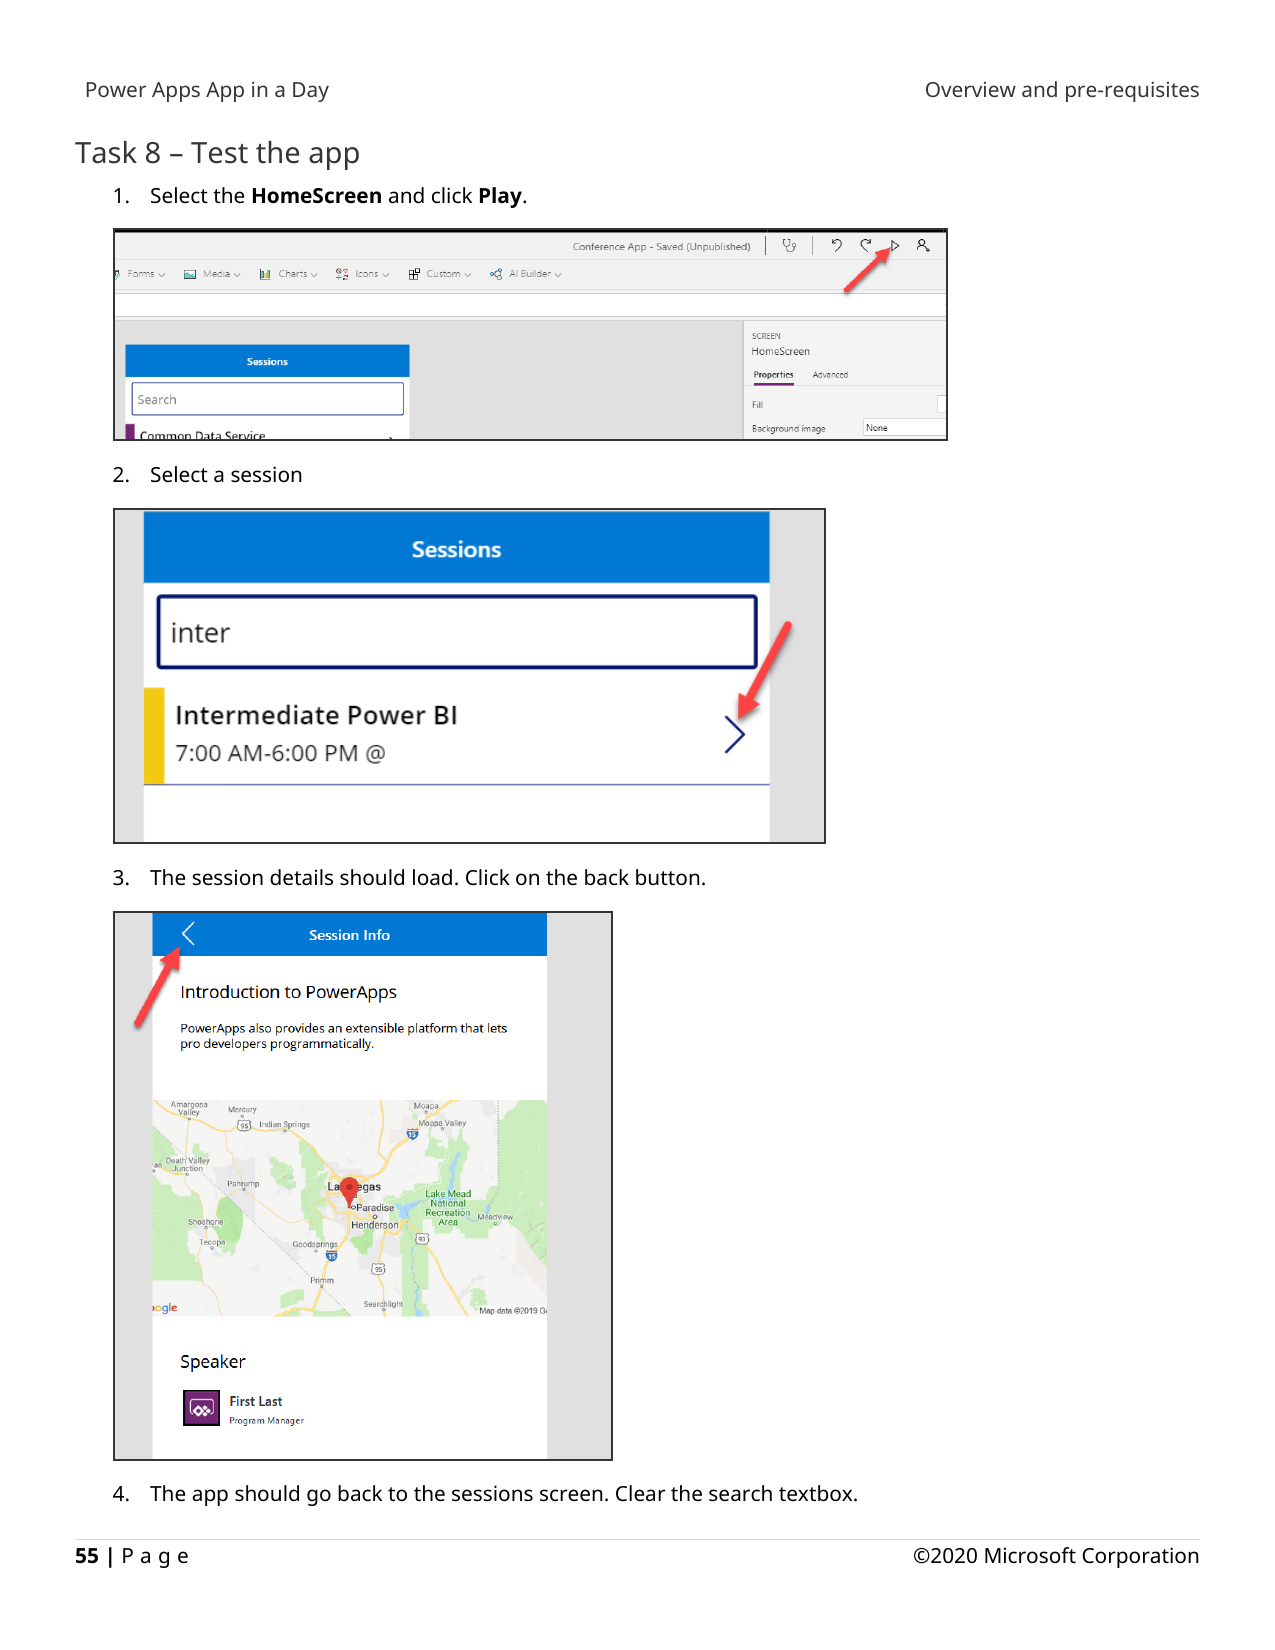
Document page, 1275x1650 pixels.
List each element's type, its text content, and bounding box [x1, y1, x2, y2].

picture [115, 230, 946, 439]
picture [115, 510, 824, 842]
list Select the HomeScreen and click Play. [112, 181, 1200, 209]
list The session details should load. Click on the back button. [112, 863, 1200, 892]
subtitle Task 8 – Test the app [75, 132, 1200, 172]
list Select a session [112, 460, 1200, 489]
list The app should go back to the sessions screen. Clear the search textbox. [112, 1479, 1200, 1508]
picture [115, 913, 611, 1459]
